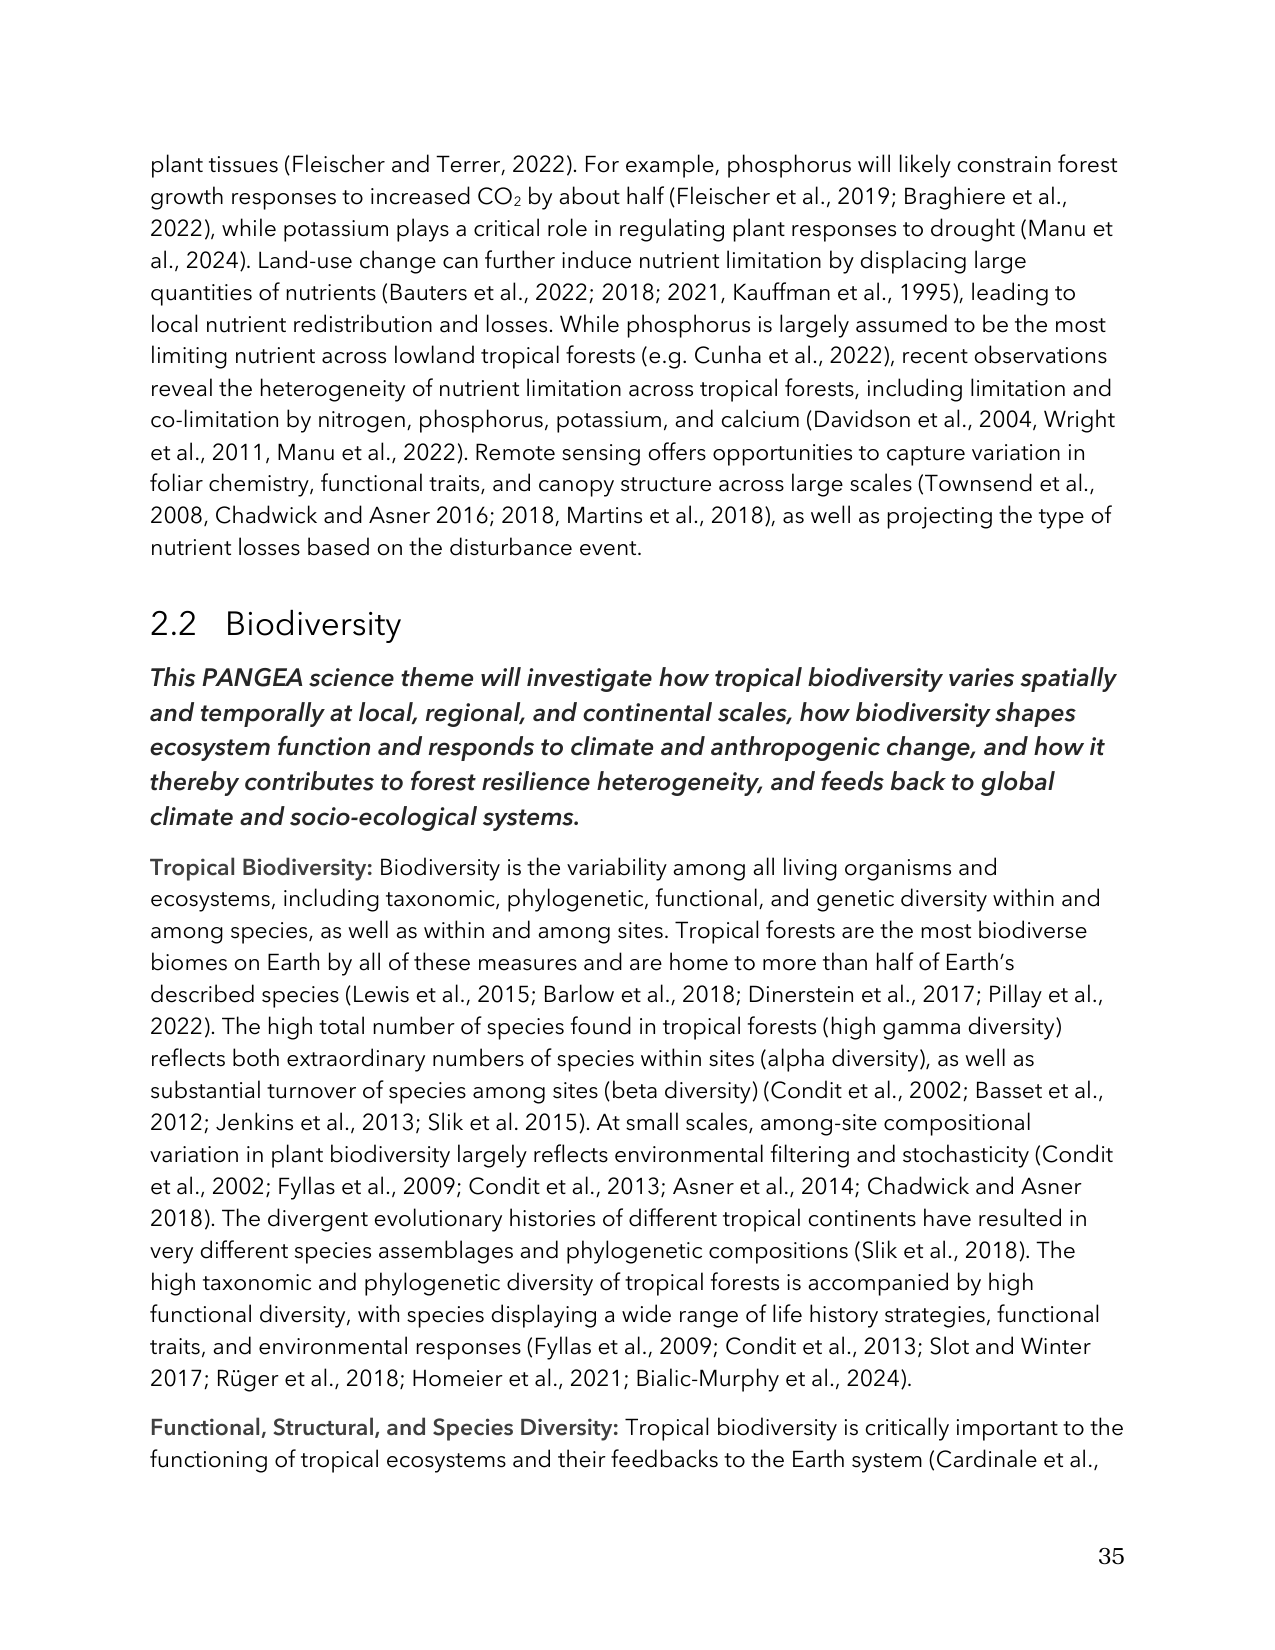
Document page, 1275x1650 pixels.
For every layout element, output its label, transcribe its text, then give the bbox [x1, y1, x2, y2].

text This PANGEA science theme will investigate how tropical biodiversity varies spatially and temporally at local, regional, and continental scales, how biodiversity shapes ecosystem function and responds to climate and anthropogenic change, and how it thereby contributes to forest resilience heterogeneity, and feeds back to global climate and socio-ecological systems. [150, 662, 1125, 832]
text Tropical Biodiversity: Biodiversity is the variability among all living organisms and ecosystems, including taxonomic, phylogenetic, functional, and genetic diversity within and among species, as well as within and among sites. Tropical forests are the most biodiverse biomes on Earth by all of these measures and are home to more than half of Earth’s described species (Lewis et al., 2015; Barlow et al., 2018; Dinerstein et al., 2017; Pillay et al., 2022). The high total number of species found in tropical forests (high gamma diversity) reflects both extraordinary numbers of species within sites (alpha diversity), as well as substantial turnover of species among sites (beta diversity) (Condit et al., 2002; Basset et al., 2012; Jenkins et al., 2013; Slik et al. 2015). At small scales, among-site compositional variation in plant biodiversity largely reflects environmental filtering and stochasticity (Condit et al., 2002; Fyllas et al., 2009; Condit et al., 2013; Asner et al., 2014; Chadwick and Asner 2018). The divergent evolutionary histories of different tropical continents have resulted in very different species assemblages and phylogenetic compositions (Slik et al., 2018). The high taxonomic and phylogenetic diversity of tropical forests is accompanied by high functional diversity, with species displaying a wide range of life history strategies, functional traits, and environmental responses (Fyllas et al., 2009; Condit et al., 2013; Slot and Winter 2017; Rüger et al., 2018; Homeier et al., 2021; Bialic-Murphy et al., 2024). [150, 853, 1125, 1392]
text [150, 1413, 1125, 1473]
subtitle Biodiversity [150, 603, 1125, 644]
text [150, 150, 1125, 562]
